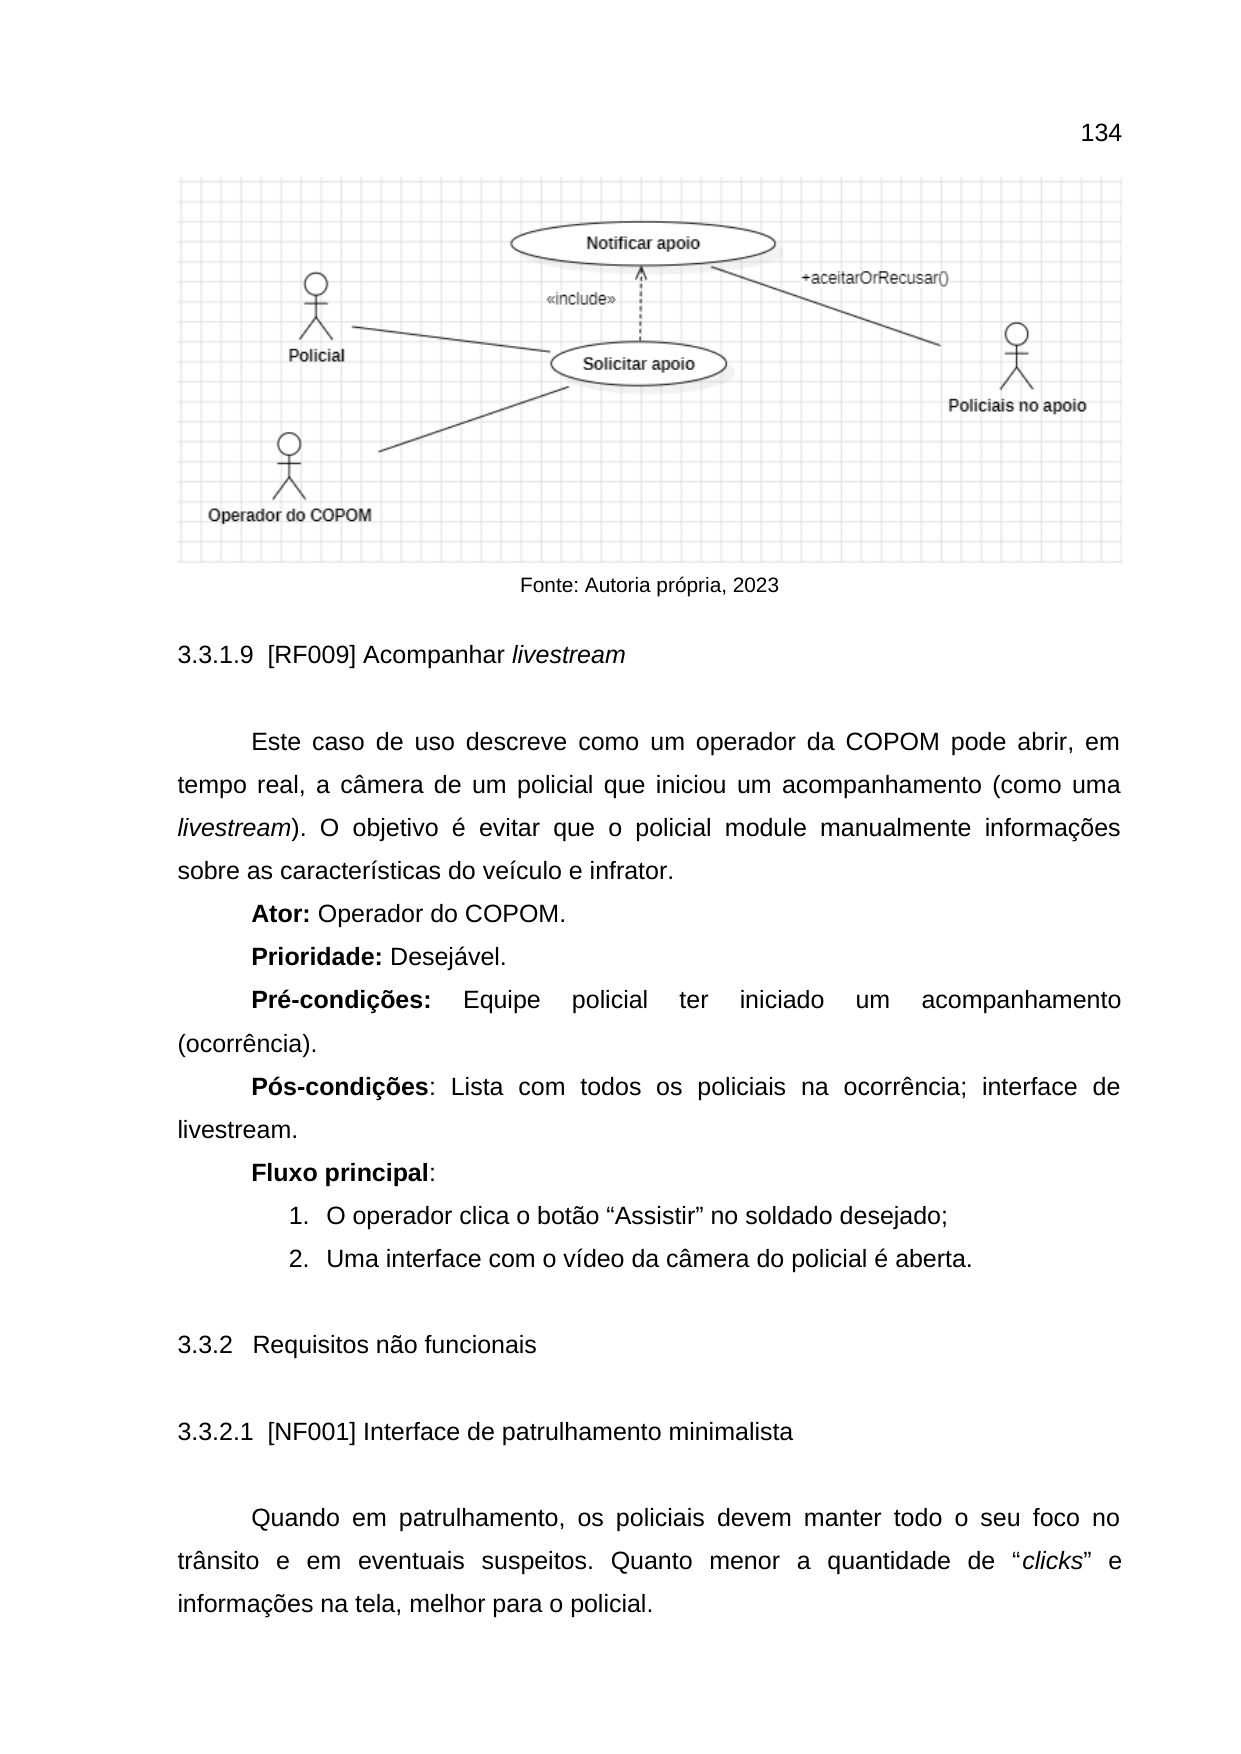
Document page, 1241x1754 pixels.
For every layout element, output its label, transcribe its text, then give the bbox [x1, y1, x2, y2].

text Fluxo principal: [177, 1158, 1122, 1187]
text Prioridade: Desejável. [177, 942, 1122, 971]
text Pós-condições: Lista com todos os policiais na ocorrência; interface de livestream. [177, 1072, 1122, 1143]
text Fonte: Autoria própria, 2023 [177, 573, 1122, 597]
list O operador clica o botão “Assistir” no soldado desejado; [288, 1201, 1122, 1230]
list Uma interface com o vídeo da câmera do policial é aberta. [288, 1244, 1122, 1273]
subtitle [NF001] Interface de patrulhamento minimalista [177, 1417, 1122, 1445]
picture [177, 177, 1123, 563]
text Quando em patrulhamento, os policiais devem manter todo o seu foco no trânsito e em eventuais suspeitos. Quanto menor a quantidade de “clicks” e informações na tela, melhor para o policial. [177, 1503, 1122, 1618]
text Este caso de uso descreve como um operador da COPOM pode abrir, em tempo real, a câmera de um policial que iniciou um acompanhamento (como uma livestream). O objetivo é evitar que o policial module manualmente informações sobre as características do veículo e infrator. [177, 727, 1122, 885]
text Pré-condições: Equipe policial ter iniciado um acompanhamento (ocorrência). [177, 985, 1122, 1057]
subtitle [RF009] Acompanhar livestream [177, 640, 1122, 669]
subtitle Requisitos não funcionais [177, 1330, 1122, 1359]
text Ator: Operador do COPOM. [177, 899, 1122, 928]
